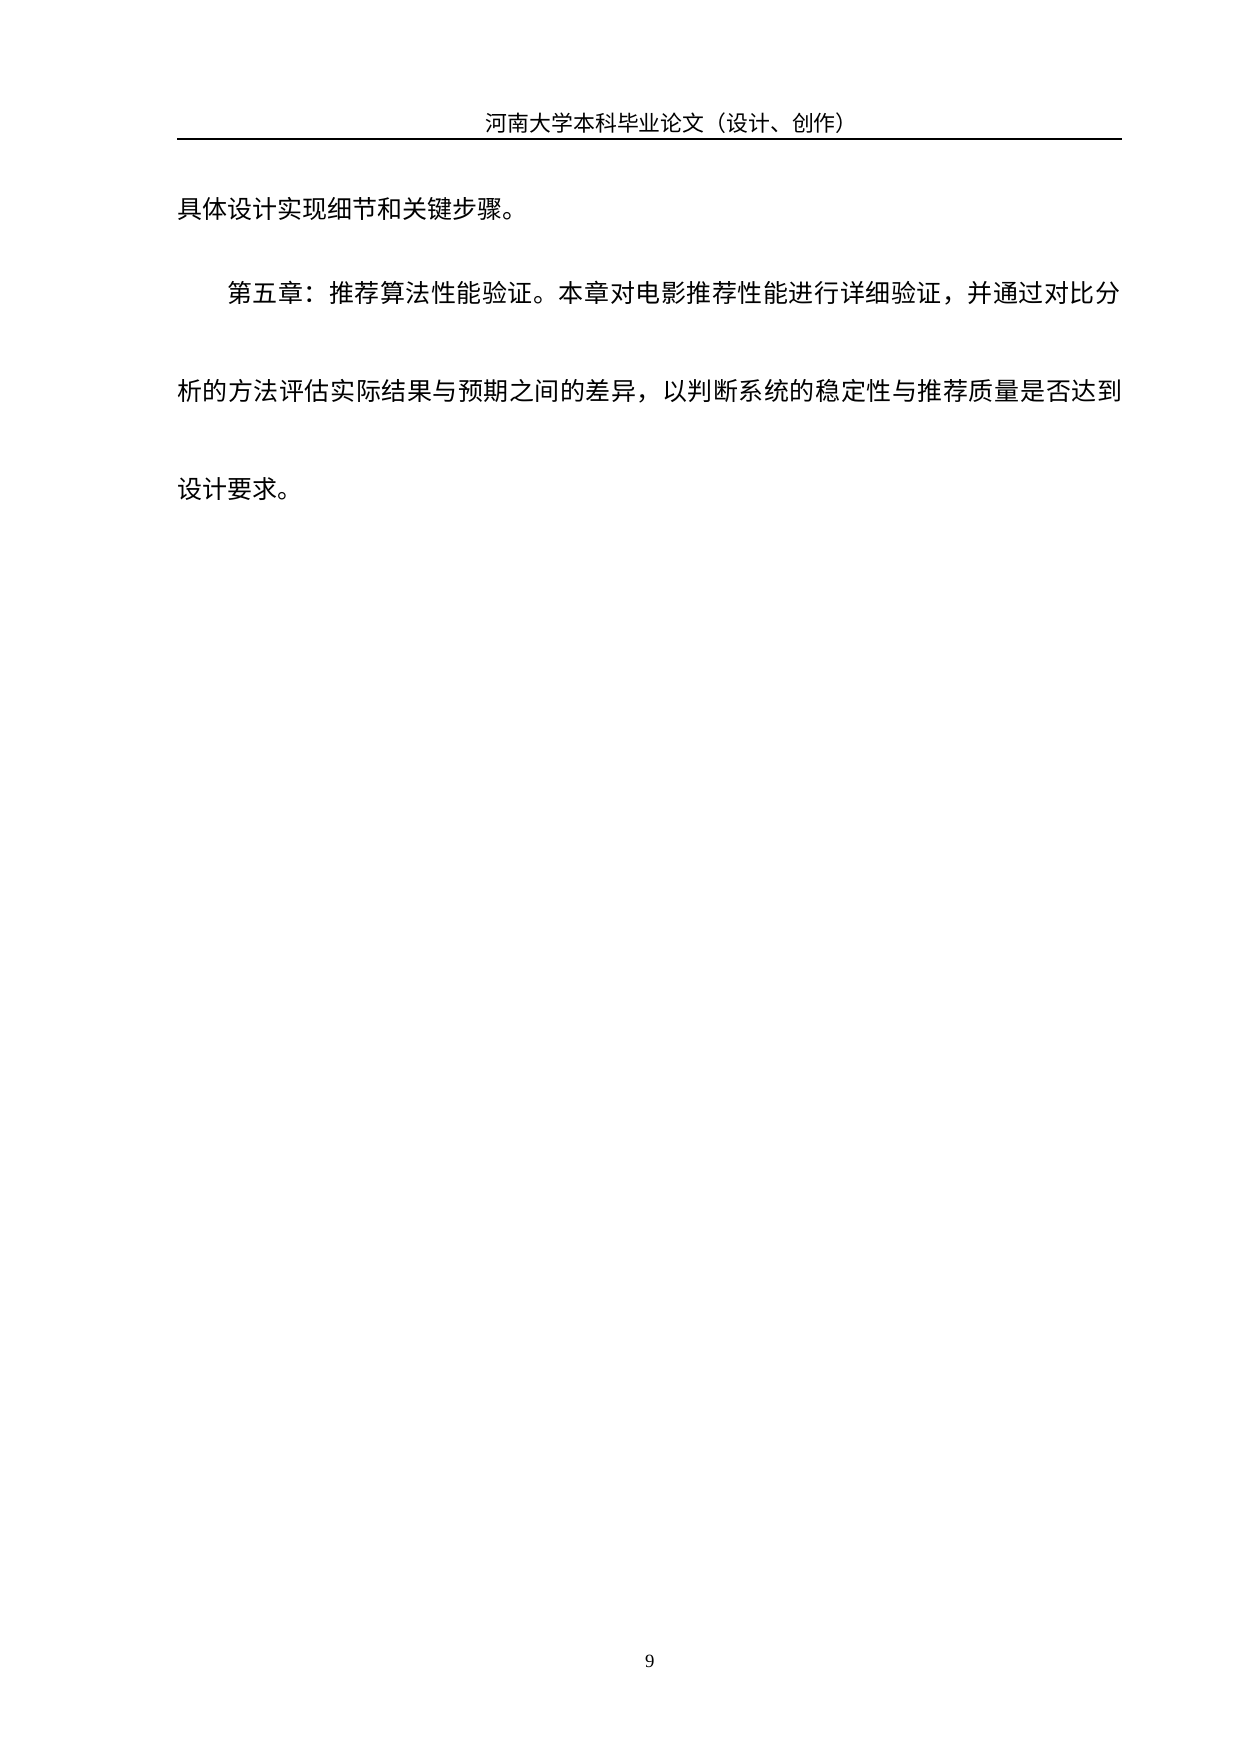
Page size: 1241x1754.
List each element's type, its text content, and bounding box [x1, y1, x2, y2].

text 第四章：系统设计与实现。基于前述的需求分析，本章深入探讨了各功能模块的具体设计实现细节和关键步骤。 [177, 175, 1122, 241]
text 第五章：推荐算法性能验证。本章对电影推荐性能进行详细验证，并通过对比分析的方法评估实际结果与预期之间的差异，以判断系统的稳定性与推荐质量是否达到设计要求。 [177, 259, 1122, 520]
